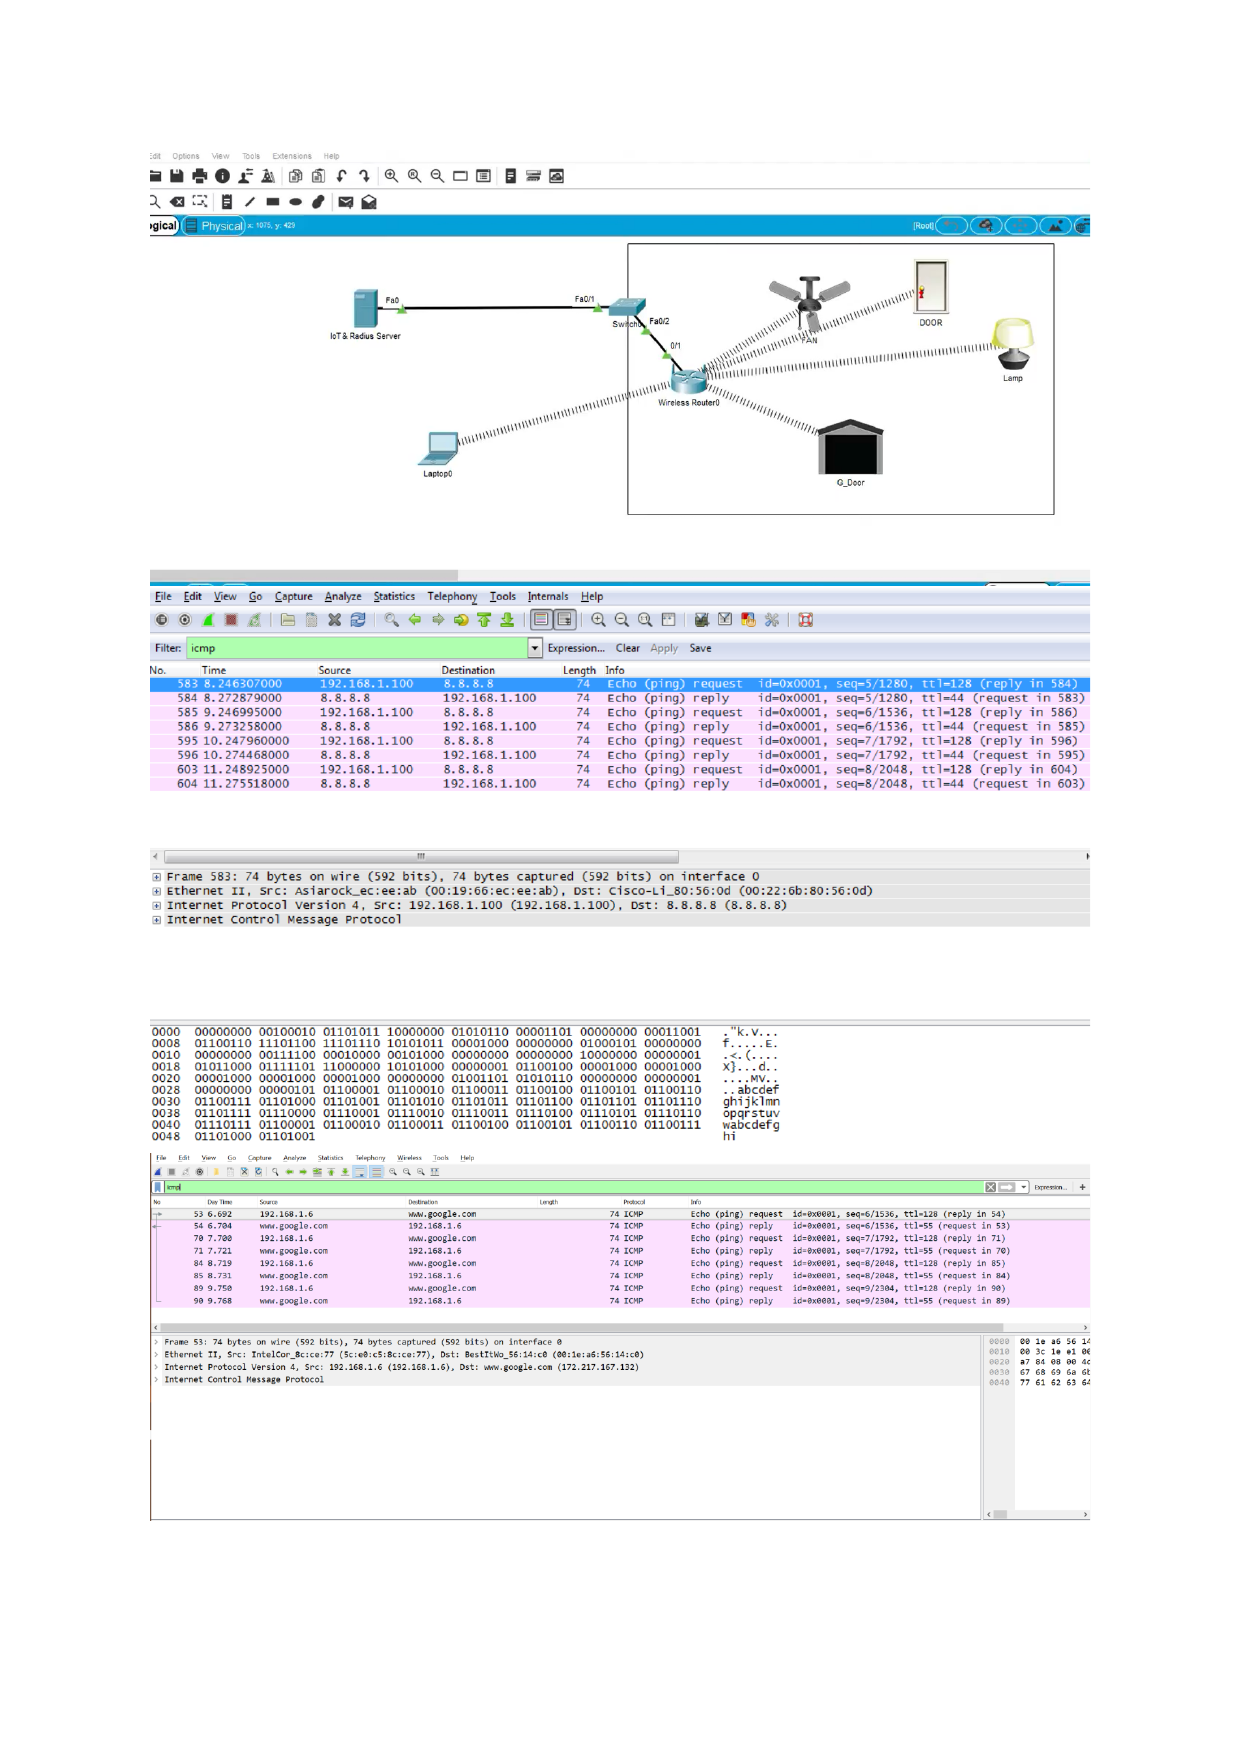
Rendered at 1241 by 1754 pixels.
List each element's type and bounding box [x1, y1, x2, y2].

picture [1035, 221, 1041, 230]
picture [1050, 225, 1059, 230]
picture [1000, 222, 1006, 229]
picture [150, 150, 1091, 586]
picture [150, 1153, 1091, 1521]
picture [150, 588, 1091, 1152]
